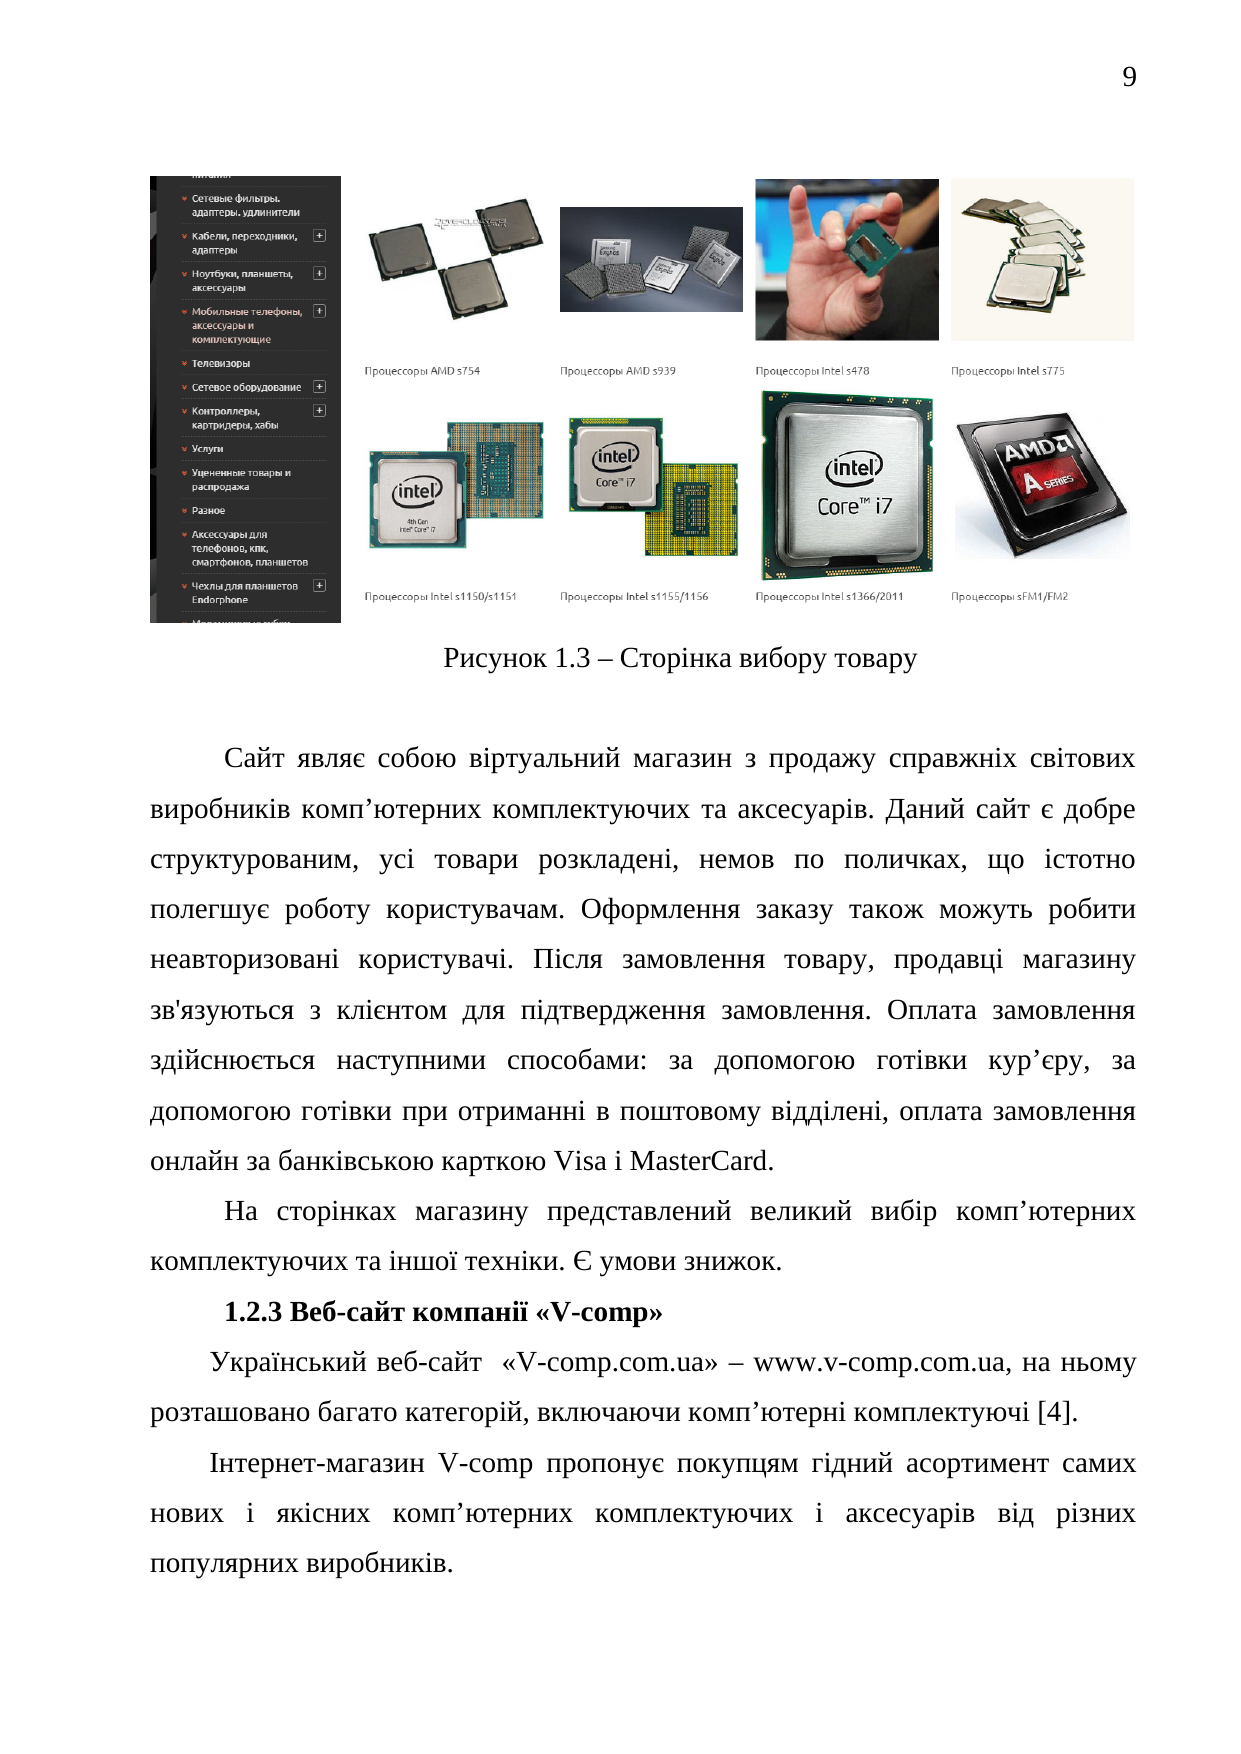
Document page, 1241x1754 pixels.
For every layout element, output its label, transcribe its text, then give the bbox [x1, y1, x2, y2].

text На сторінках магазину представлений великий вибір комп’ютерних комплектуючих та іншої техніки. Є умови знижок. [150, 1193, 1137, 1277]
subtitle 1.2.3 Веб-сайт компанії «V-comp» [150, 1294, 1137, 1327]
text Інтернет-магазин V-comp пропонує покупцям гідний асортимент самих нових і якісних комп’ютерних комплектуючих і аксесуарів від різних популярних виробників. [150, 1445, 1137, 1579]
picture [150, 176, 1137, 623]
text Рисунок 1.3 – Сторінка вибору товару [150, 640, 1137, 673]
text Сайт являє собою віртуальний магазин з продажу справжніх світових виробників комп’ютерних комплектуючих та аксесуарів. Даний сайт є добре структурованим, усі товари розкладені, немов по поличках, що істотно полегшує роботу користувачам. Оформлення заказу також можуть робити неавторизовані користувачі. Після замовлення товару, продавці магазину зв'язуються з клієнтом для підтвердження замовлення. Оплата замовлення здійснюється наступними способами: за допомогою готівки кур’єру, за допомогою готівки при отриманні в поштовому відділені, оплата замовлення онлайн за банківською карткою Visa і MasterCard. [150, 740, 1137, 1176]
text Український веб-сайт «V-comp.com.ua» – www.v-comp.com.ua, на ньому розташовано багато категорій, включаючи комп’ютерні комплектуючі [4]. [150, 1344, 1137, 1428]
